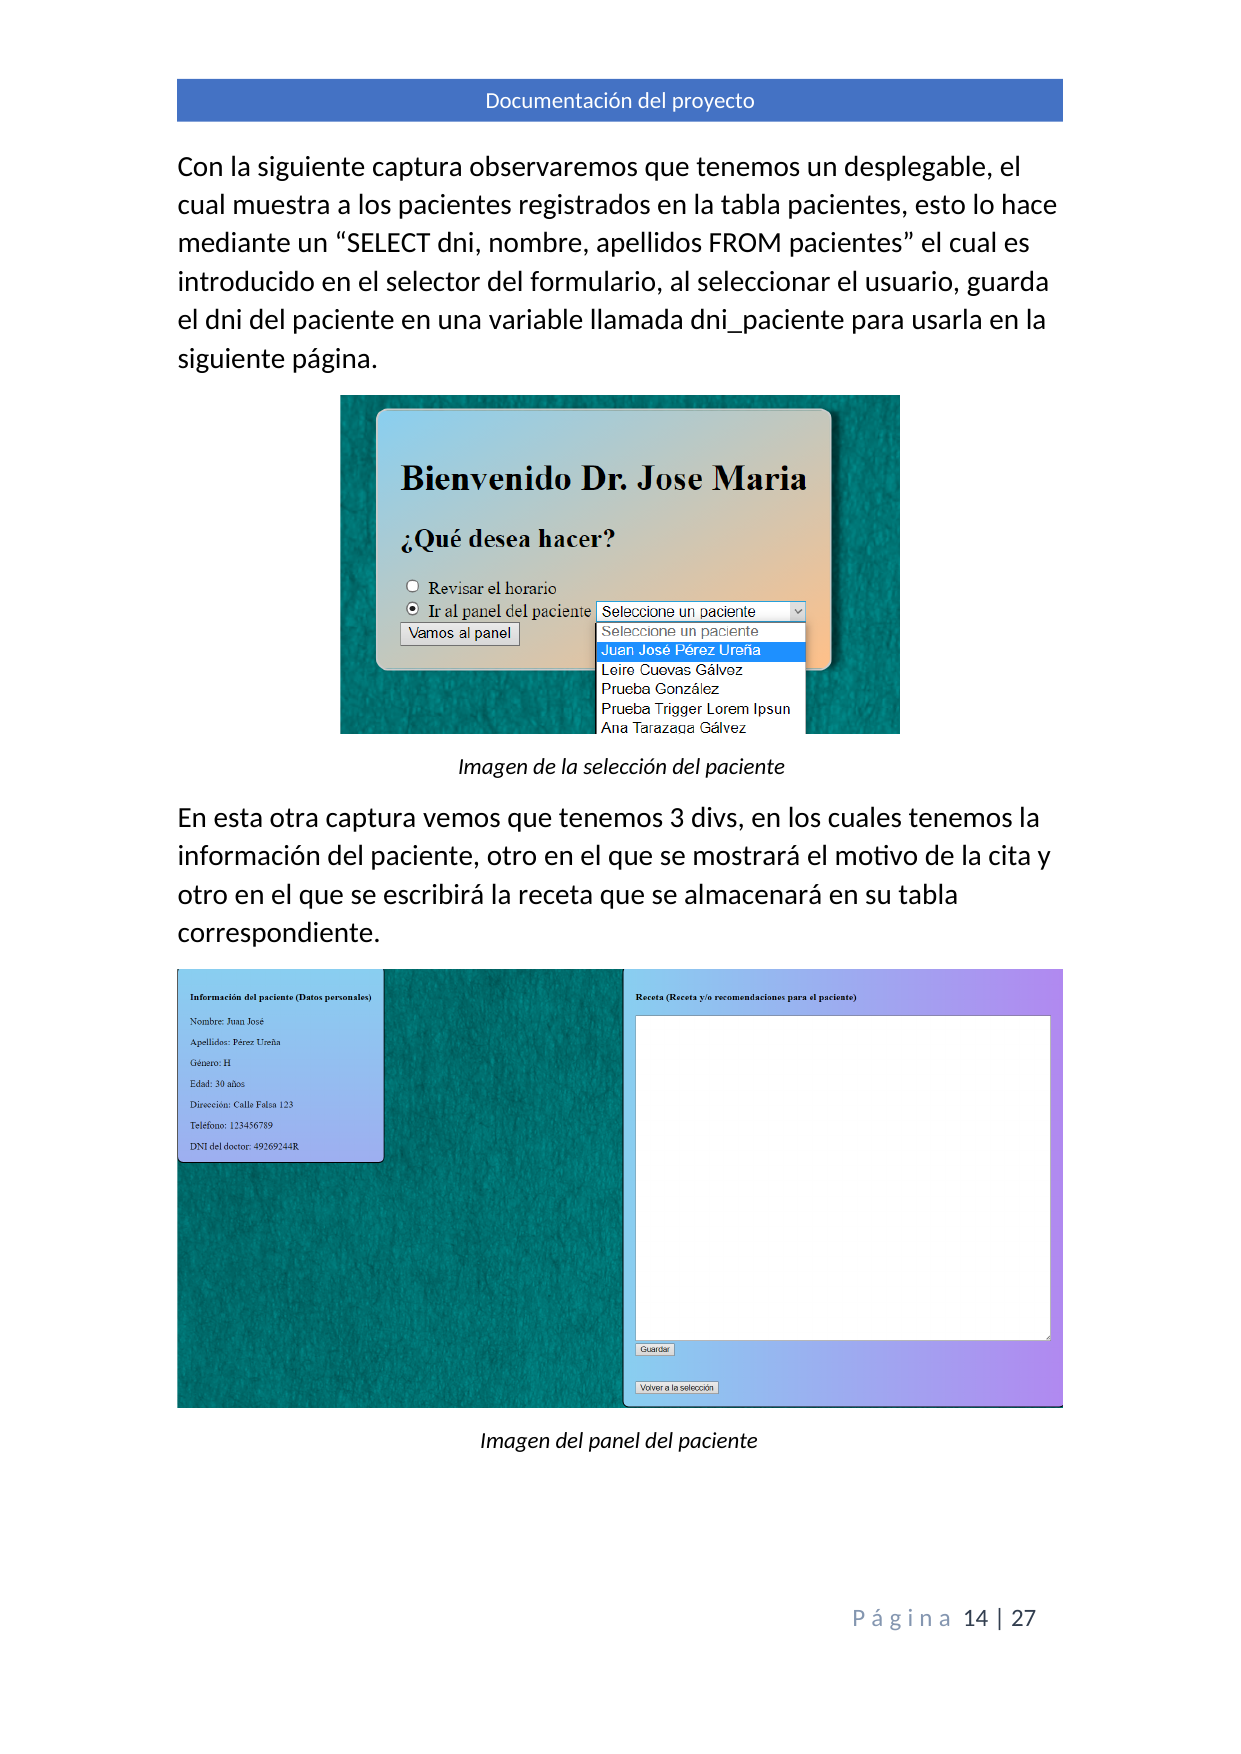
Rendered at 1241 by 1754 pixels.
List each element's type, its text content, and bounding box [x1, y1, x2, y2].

text Con la siguiente captura observaremos que tenemos un desplegable, el cual muestra a los pacientes registrados en la tabla pacientes, esto lo hace mediante un “SELECT dni, nombre, apellidos FROM pacientes” el cual es introducido en el selector del formulario, al seleccionar el usuario, guarda el dni del paciente en una variable llamada dni_paciente para usarla en la siguiente página. [177, 148, 1063, 375]
picture [177, 969, 1063, 1408]
text Imagen de la selección del paciente [177, 752, 1063, 780]
text Imagen del panel del paciente [177, 1426, 1063, 1454]
text En esta otra captura vemos que tenemos 3 divs, en los cuales tenemos la información del paciente, otro en el que se mostrará el motivo de la cita y otro en el que se escribirá la receta que se almacenará en su tabla correspondiente. [177, 799, 1063, 950]
picture [340, 395, 900, 734]
